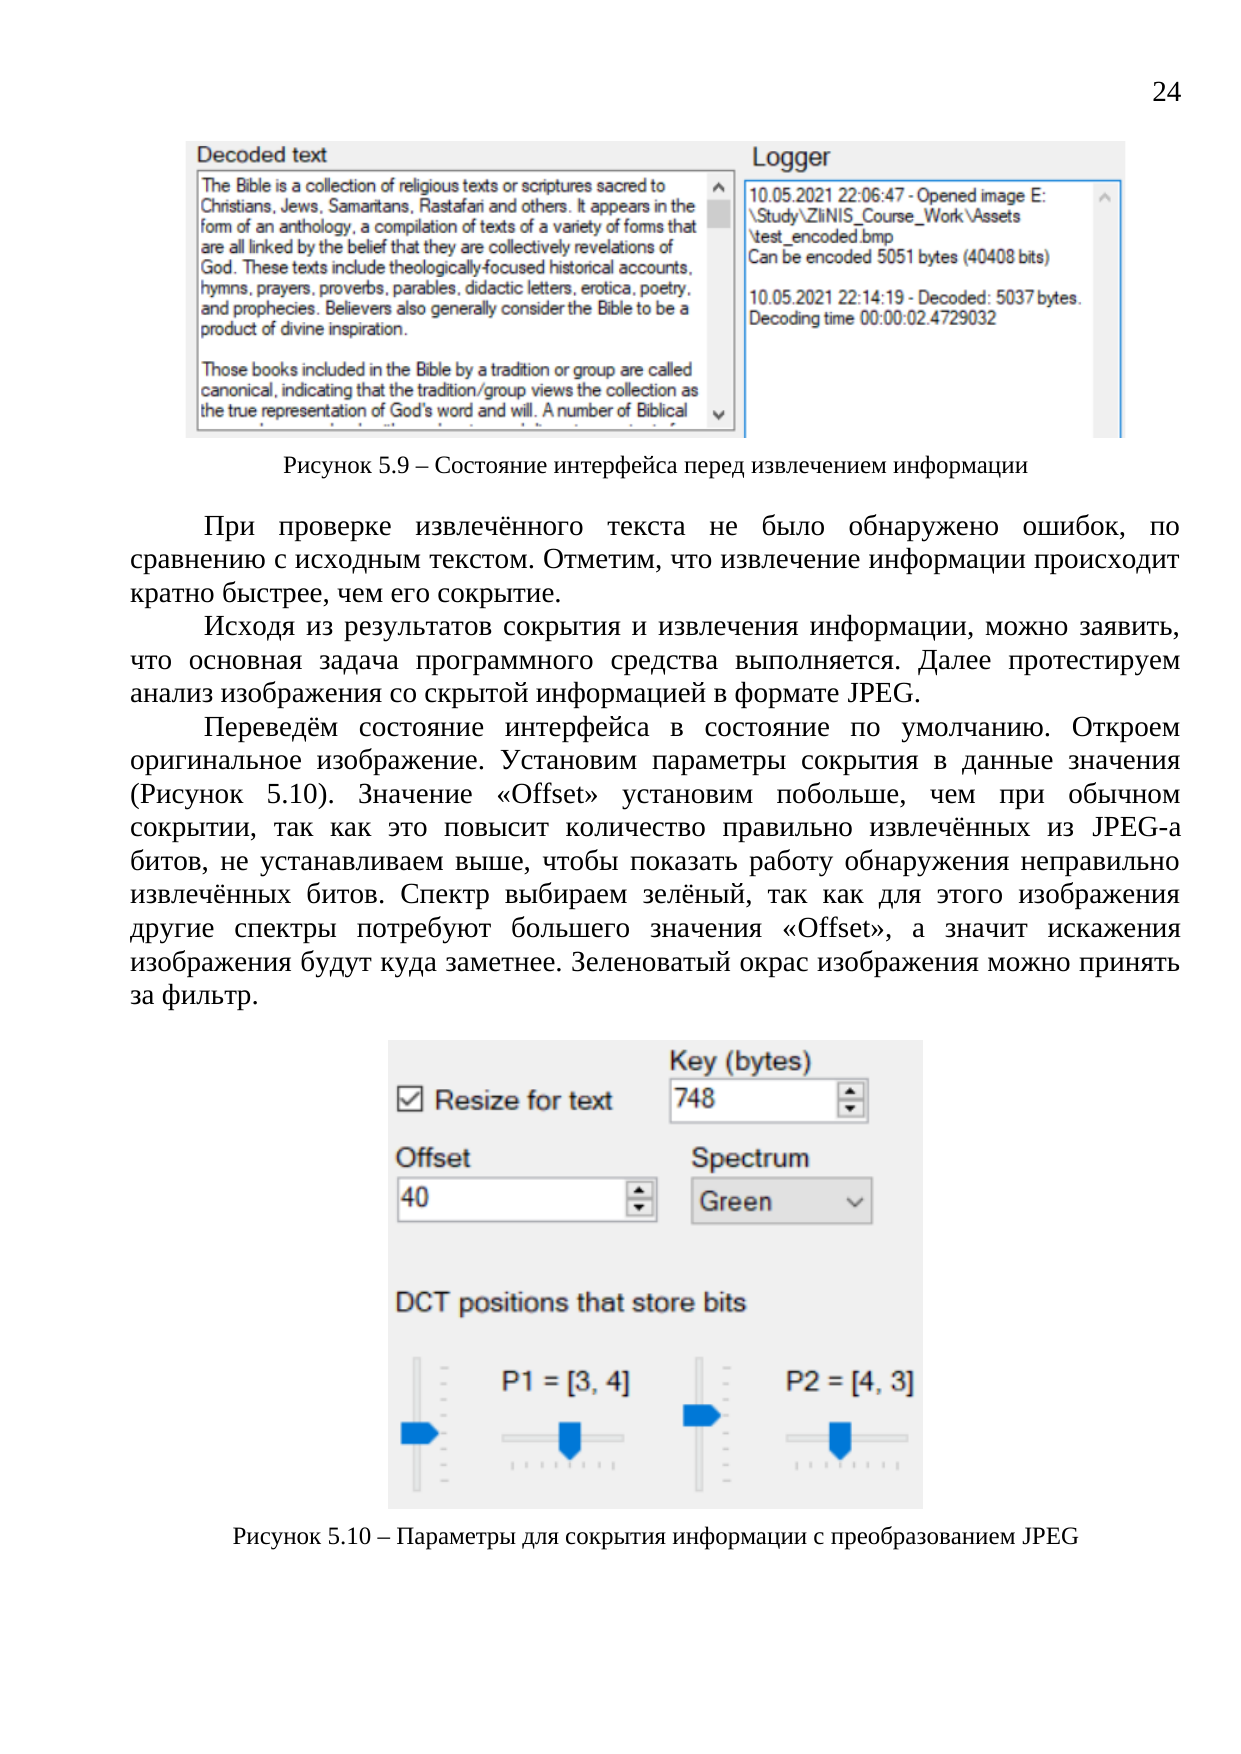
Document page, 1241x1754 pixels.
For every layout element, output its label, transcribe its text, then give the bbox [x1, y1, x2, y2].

picture [185, 141, 1126, 438]
text Исходя из результатов сокрытия и извлечения информации, можно заявить, что основная задача программного средства выполняется. Далее протестируем анализ изображения со скрытой информацией в формате JPEG. [130, 608, 1181, 709]
text При проверке извлечённого текста не было обнаружено ошибок, по сравнению с исходным текстом. Отметим, что извлечение информации происходит кратно быстрее, чем его сокрытие. [130, 508, 1181, 608]
text Переведём состояние интерфейса в состояние по умолчанию. Откроем оригинальное изображение. Установим параметры сокрытия в данные значения (Рисунок 5.10). Значение «Offset» установим побольше, чем при обычном сокрытии, так как это повысит количество правильно извлечённых из JPEG-а битов, не устанавливаем выше, чтобы показать работу обнаружения неправильно извлечённых битов. Спектр выбираем зелёный, так как для этого изображения другие спектры потребуют большего значения «Offset», а значит искажения изображения будут куда заметнее. Зеленоватый окрас изображения можно принять за фильтр. [130, 709, 1181, 1011]
text Рисунок 5.10 – Параметры для сокрытия информации с преобразованием JPEG [130, 1521, 1181, 1549]
picture [388, 1040, 923, 1509]
text Рисунок 5.9 – Состояние интерфейса перед извлечением информации [130, 450, 1181, 478]
